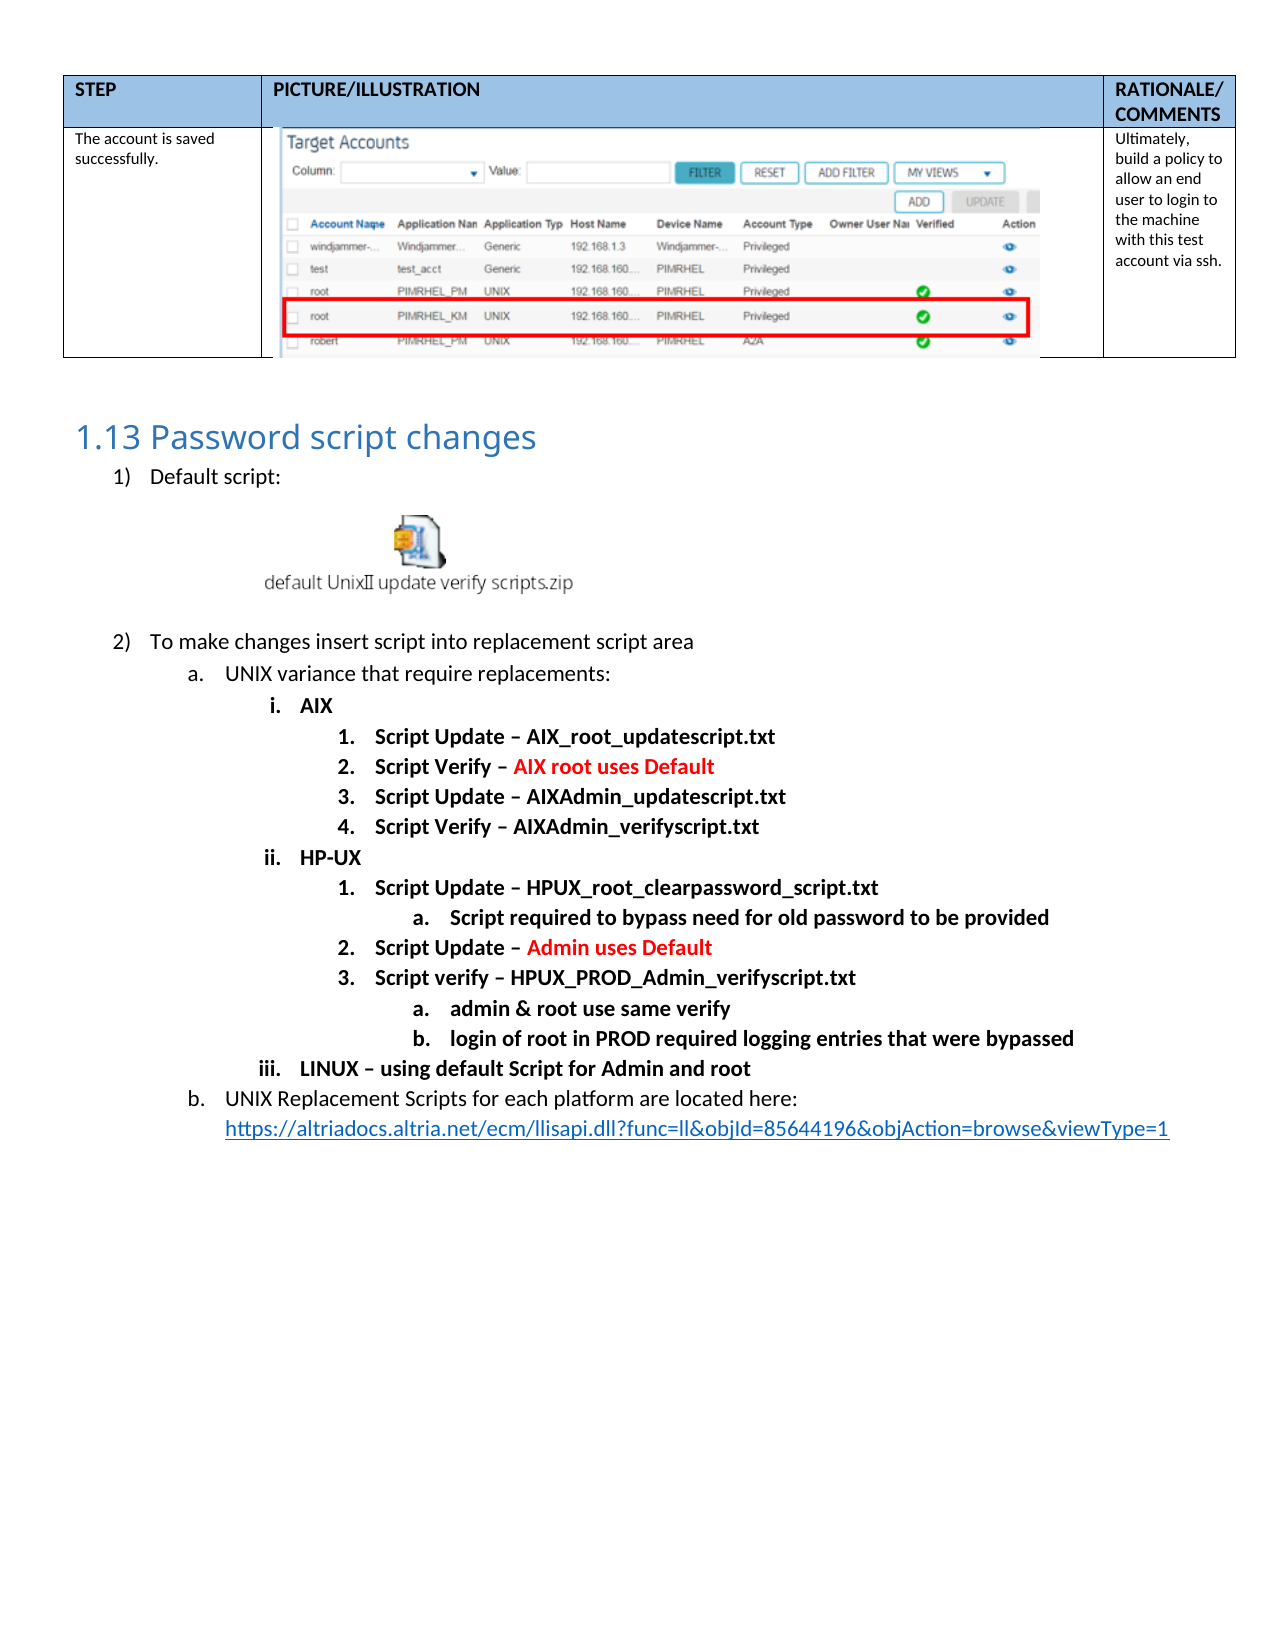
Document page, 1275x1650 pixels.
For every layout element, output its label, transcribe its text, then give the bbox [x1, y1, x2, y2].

picture [273, 127, 1040, 358]
list login of root in PROD required logging entries that were bypassed [412, 1024, 1200, 1052]
table_header STEP [64, 76, 261, 127]
list Default script: [112, 462, 1200, 490]
list UNIX variance that require replacements: [187, 659, 1200, 687]
list HP-UX [281, 843, 1200, 871]
list Script Update – HPUX_root_clearpassword_script.txt [337, 873, 1200, 901]
list UNIX Replacement Scripts for each platform are located here: https://altriadocs.altria.net/ecm/llisapi.dll?func=ll&objId=85644196&objAction=browse&viewType=1 [187, 1084, 1200, 1143]
list Script Update – AIXAdmin_updatescript.txt [337, 782, 1200, 810]
list admin & root use same verify [412, 994, 1200, 1022]
subtitle Password script changes [75, 413, 1200, 459]
list Script verify – HPUX_PROD_Admin_verifyscript.txt [337, 963, 1200, 992]
table_cell Ultimately, build a policy to allow an end user to login to the machine with this test account via ssh. [1104, 128, 1235, 357]
list Script Update – Admin uses Default [337, 933, 1200, 961]
list To make changes insert script into replacement script area [112, 627, 1200, 655]
list Script Verify – AIXAdmin_verifyscript.txt [337, 812, 1200, 841]
table_cell The account is saved successfully. [64, 128, 261, 357]
list AIX [281, 692, 1200, 720]
table_cell [1040, 128, 1103, 357]
list Script Update – AIX_root_updatescript.txt [337, 722, 1200, 750]
list Script Verify – AIX root uses Default [337, 752, 1200, 780]
table_header RATIONALE/ COMMENTS [1104, 76, 1235, 127]
table_cell [262, 128, 273, 357]
table_header PICTURE/ILLUSTRATION [262, 76, 1103, 127]
list LINUX – using default Script for Admin and root [281, 1054, 1200, 1082]
list Script required to bypass need for old password to be provided [412, 903, 1200, 931]
